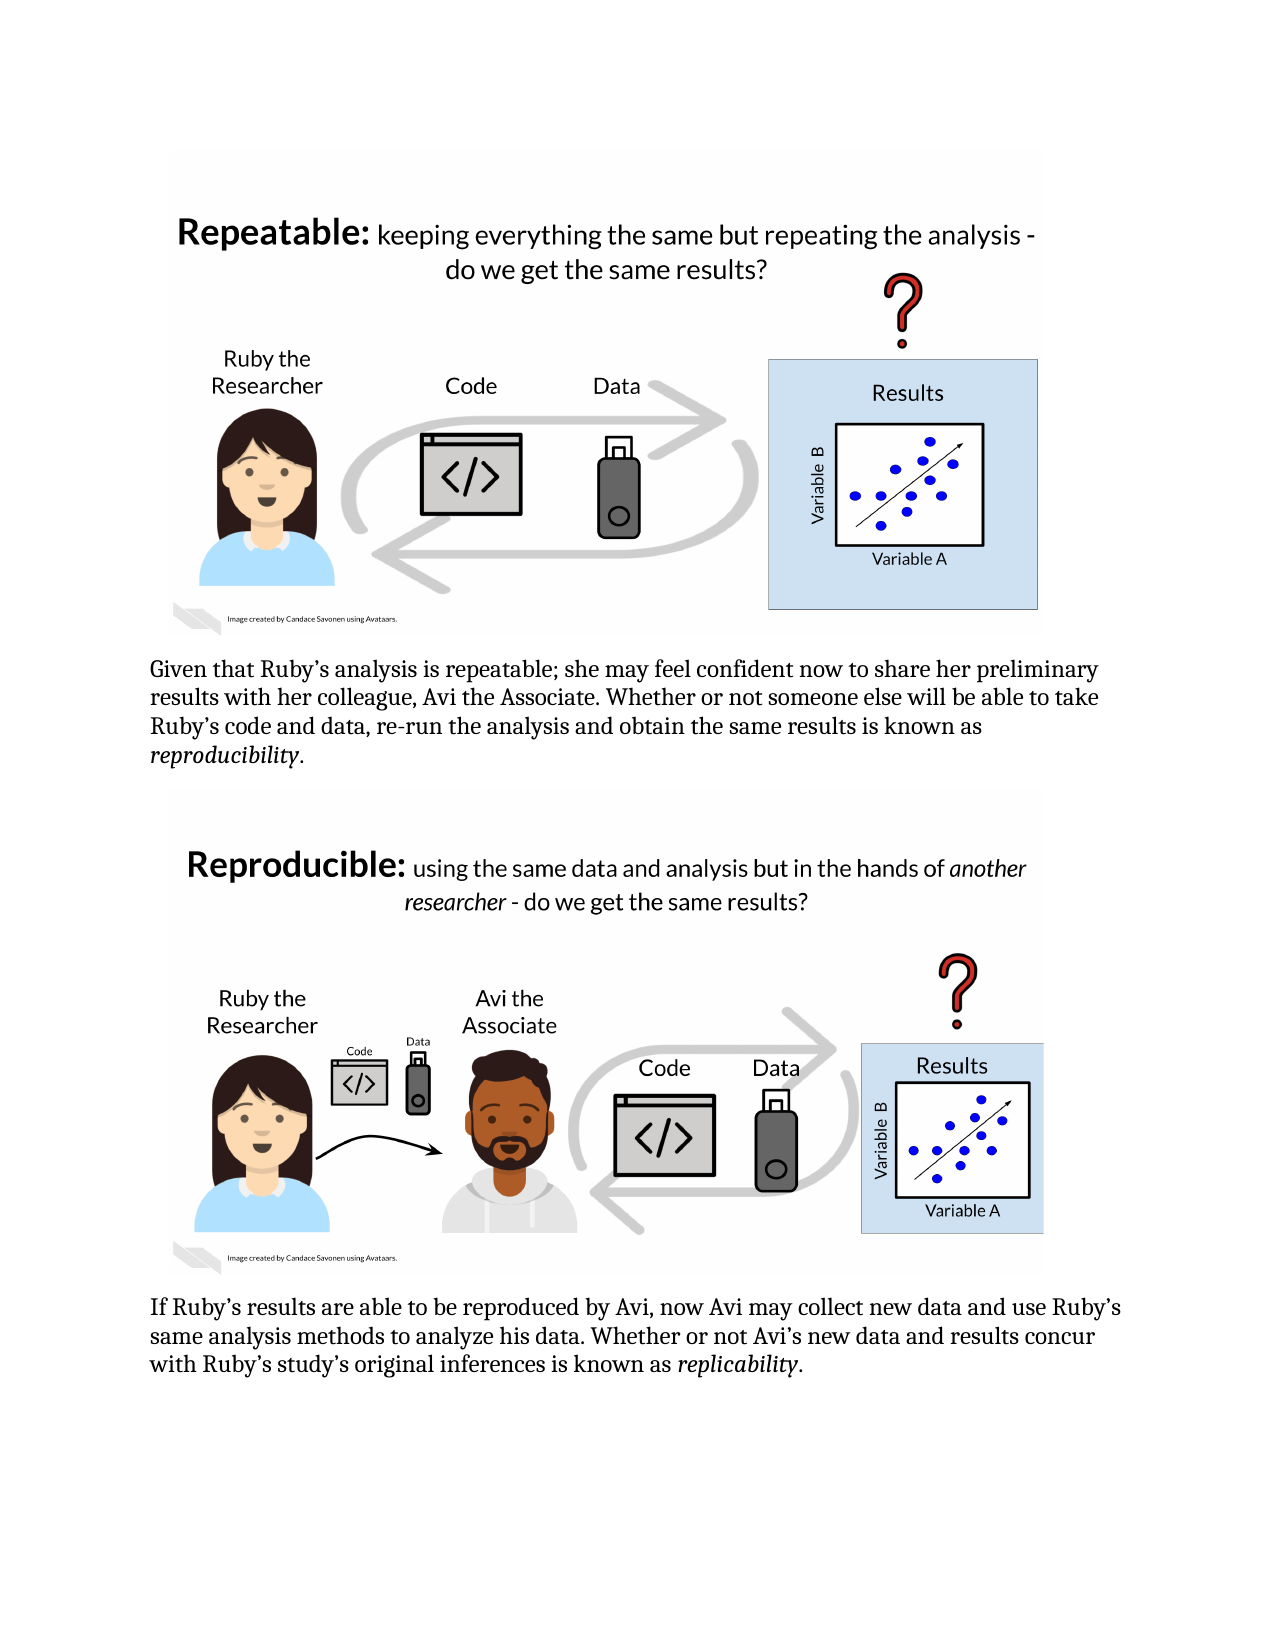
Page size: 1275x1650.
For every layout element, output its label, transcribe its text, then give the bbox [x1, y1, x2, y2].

picture [168, 788, 1044, 1275]
text If Ruby’s results are able to be reproduced by Avi, now Avi may collect new data and use Ruby’s same analysis methods to analyze his data. Whether or not Avi’s new data and results concur with Ruby’s study’s original inferences is known as replicability. [150, 1293, 1125, 1379]
picture [168, 150, 1044, 636]
text Given that Ruby’s analysis is repeatable; she may feel confident now to share her preliminary results with her colleague, Avi the Associate. Whether or not someone else will be able to take Ruby’s code and data, re-run the analysis and obtain the same results is known as reproducibility. [150, 654, 1125, 769]
